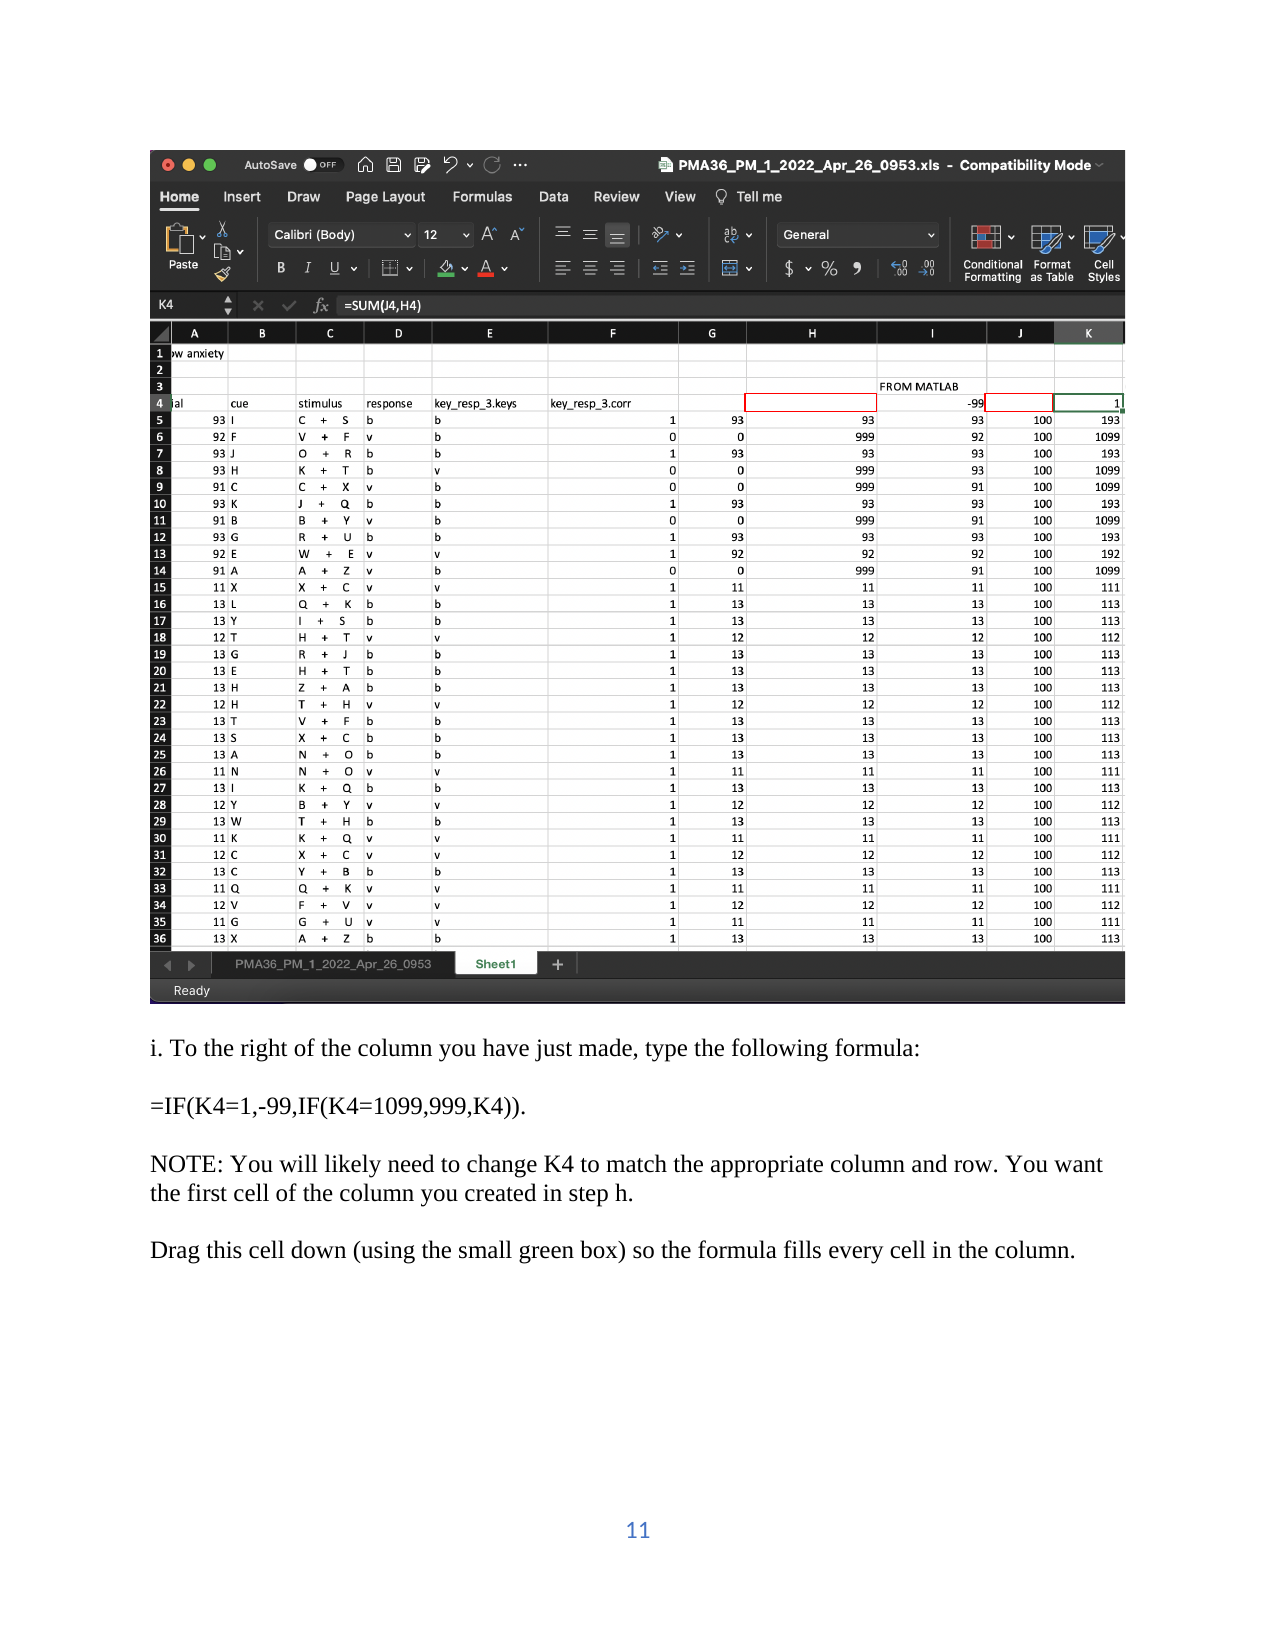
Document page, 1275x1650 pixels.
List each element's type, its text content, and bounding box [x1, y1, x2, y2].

text Drag this cell down (using the small green box) so the formula fills every cell in the column. [150, 1236, 1125, 1264]
text i. To the right of the column you have just made, type the following formula: [150, 1033, 1125, 1062]
picture [150, 150, 1125, 1004]
text NOTE: You will likely need to change K4 to match the appropriate column and row. You want the first cell of the column you created in step h. [150, 1149, 1125, 1206]
text =IF(K4=1,-99,IF(K4=1099,999,K4)). [150, 1091, 1125, 1120]
